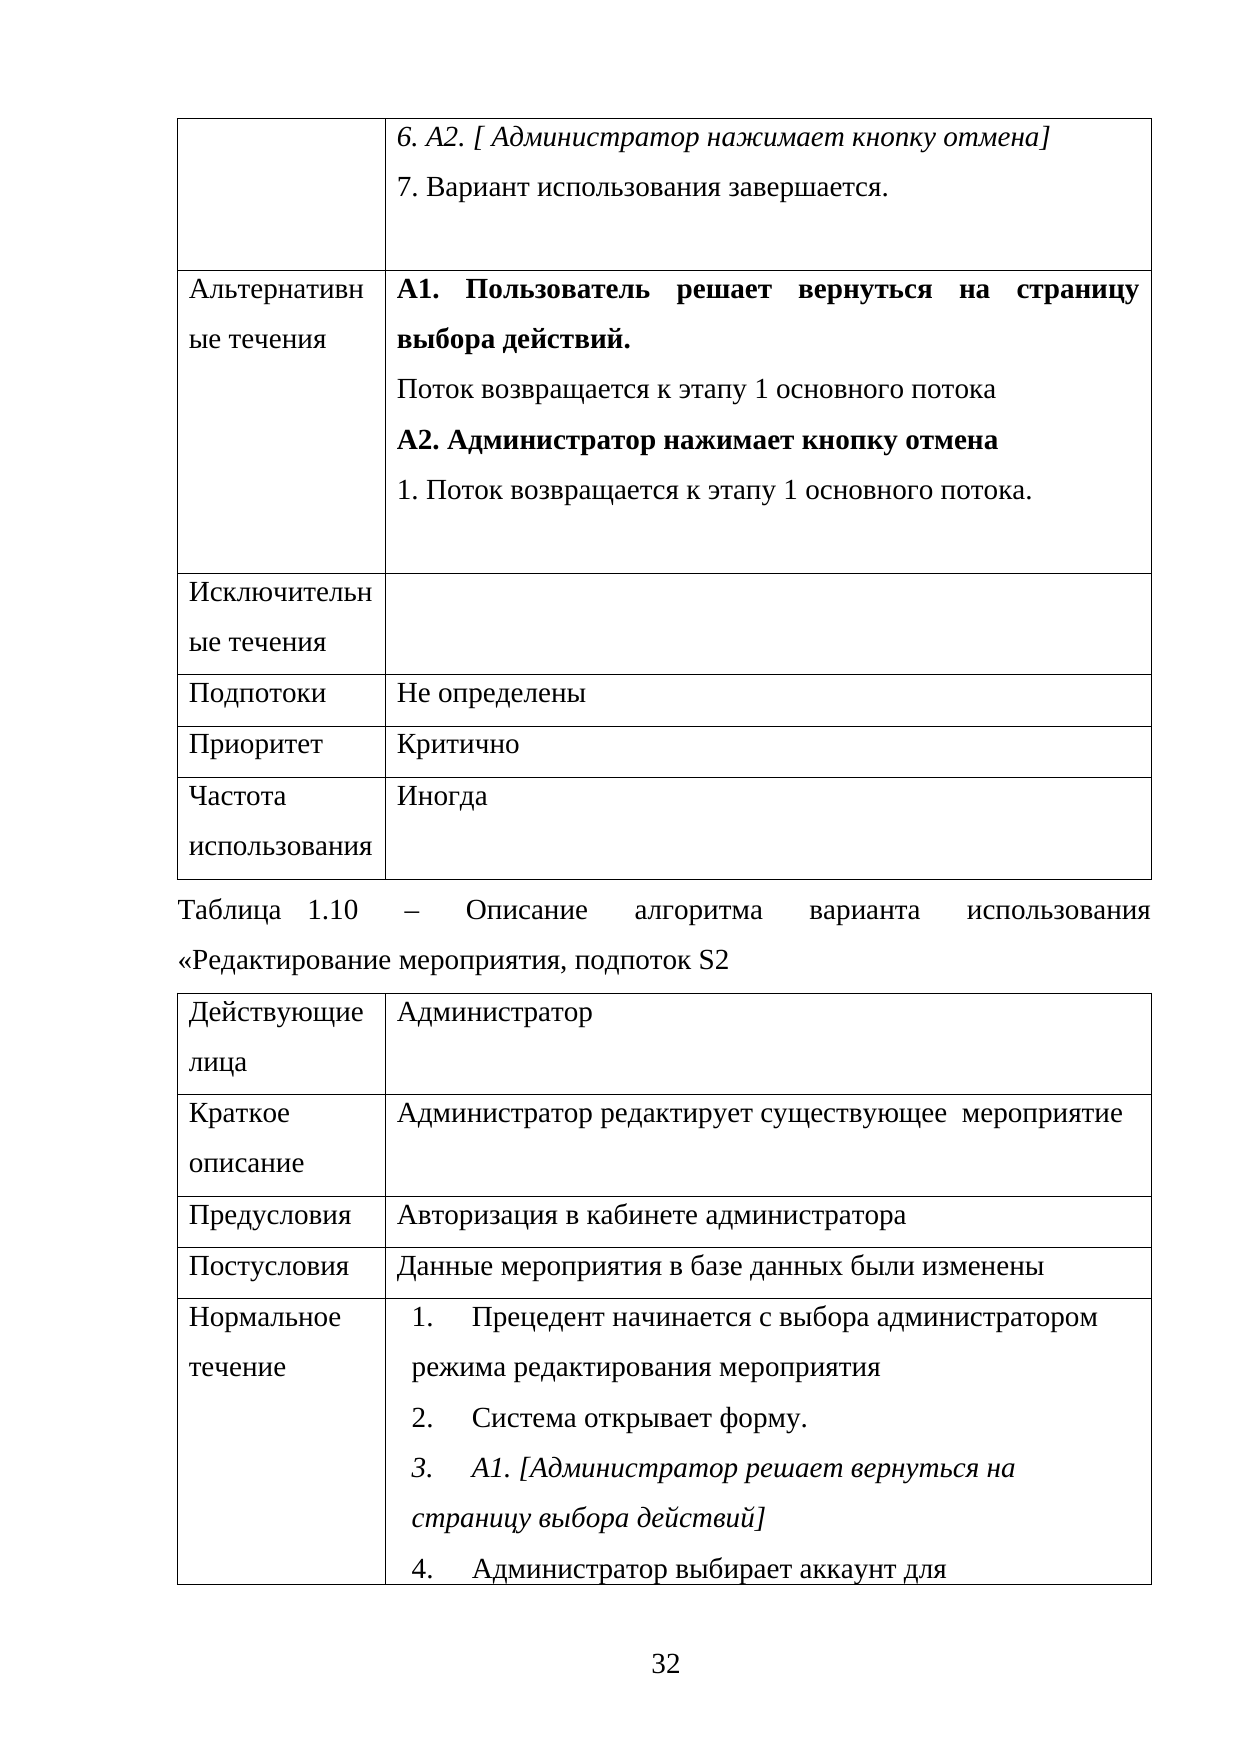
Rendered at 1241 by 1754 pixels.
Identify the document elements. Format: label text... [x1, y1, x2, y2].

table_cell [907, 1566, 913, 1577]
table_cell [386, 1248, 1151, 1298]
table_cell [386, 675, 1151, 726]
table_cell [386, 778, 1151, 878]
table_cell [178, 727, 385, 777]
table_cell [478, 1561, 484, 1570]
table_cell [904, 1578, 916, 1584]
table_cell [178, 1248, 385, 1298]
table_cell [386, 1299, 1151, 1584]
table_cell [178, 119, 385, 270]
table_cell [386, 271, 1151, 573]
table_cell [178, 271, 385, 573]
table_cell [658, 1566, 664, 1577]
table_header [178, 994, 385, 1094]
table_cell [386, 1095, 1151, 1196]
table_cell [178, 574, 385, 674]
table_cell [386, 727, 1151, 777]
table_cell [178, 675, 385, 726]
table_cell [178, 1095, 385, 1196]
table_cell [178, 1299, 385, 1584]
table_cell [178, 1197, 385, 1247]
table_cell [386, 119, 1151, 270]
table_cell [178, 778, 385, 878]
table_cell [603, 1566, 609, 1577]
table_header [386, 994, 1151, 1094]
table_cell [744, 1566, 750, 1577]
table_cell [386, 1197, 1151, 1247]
list 1.10 – Описание алгоритма варианта использования «Редактирование мероприятия, подпоток S2 [177, 892, 1152, 976]
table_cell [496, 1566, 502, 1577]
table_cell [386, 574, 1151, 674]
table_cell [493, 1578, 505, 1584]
